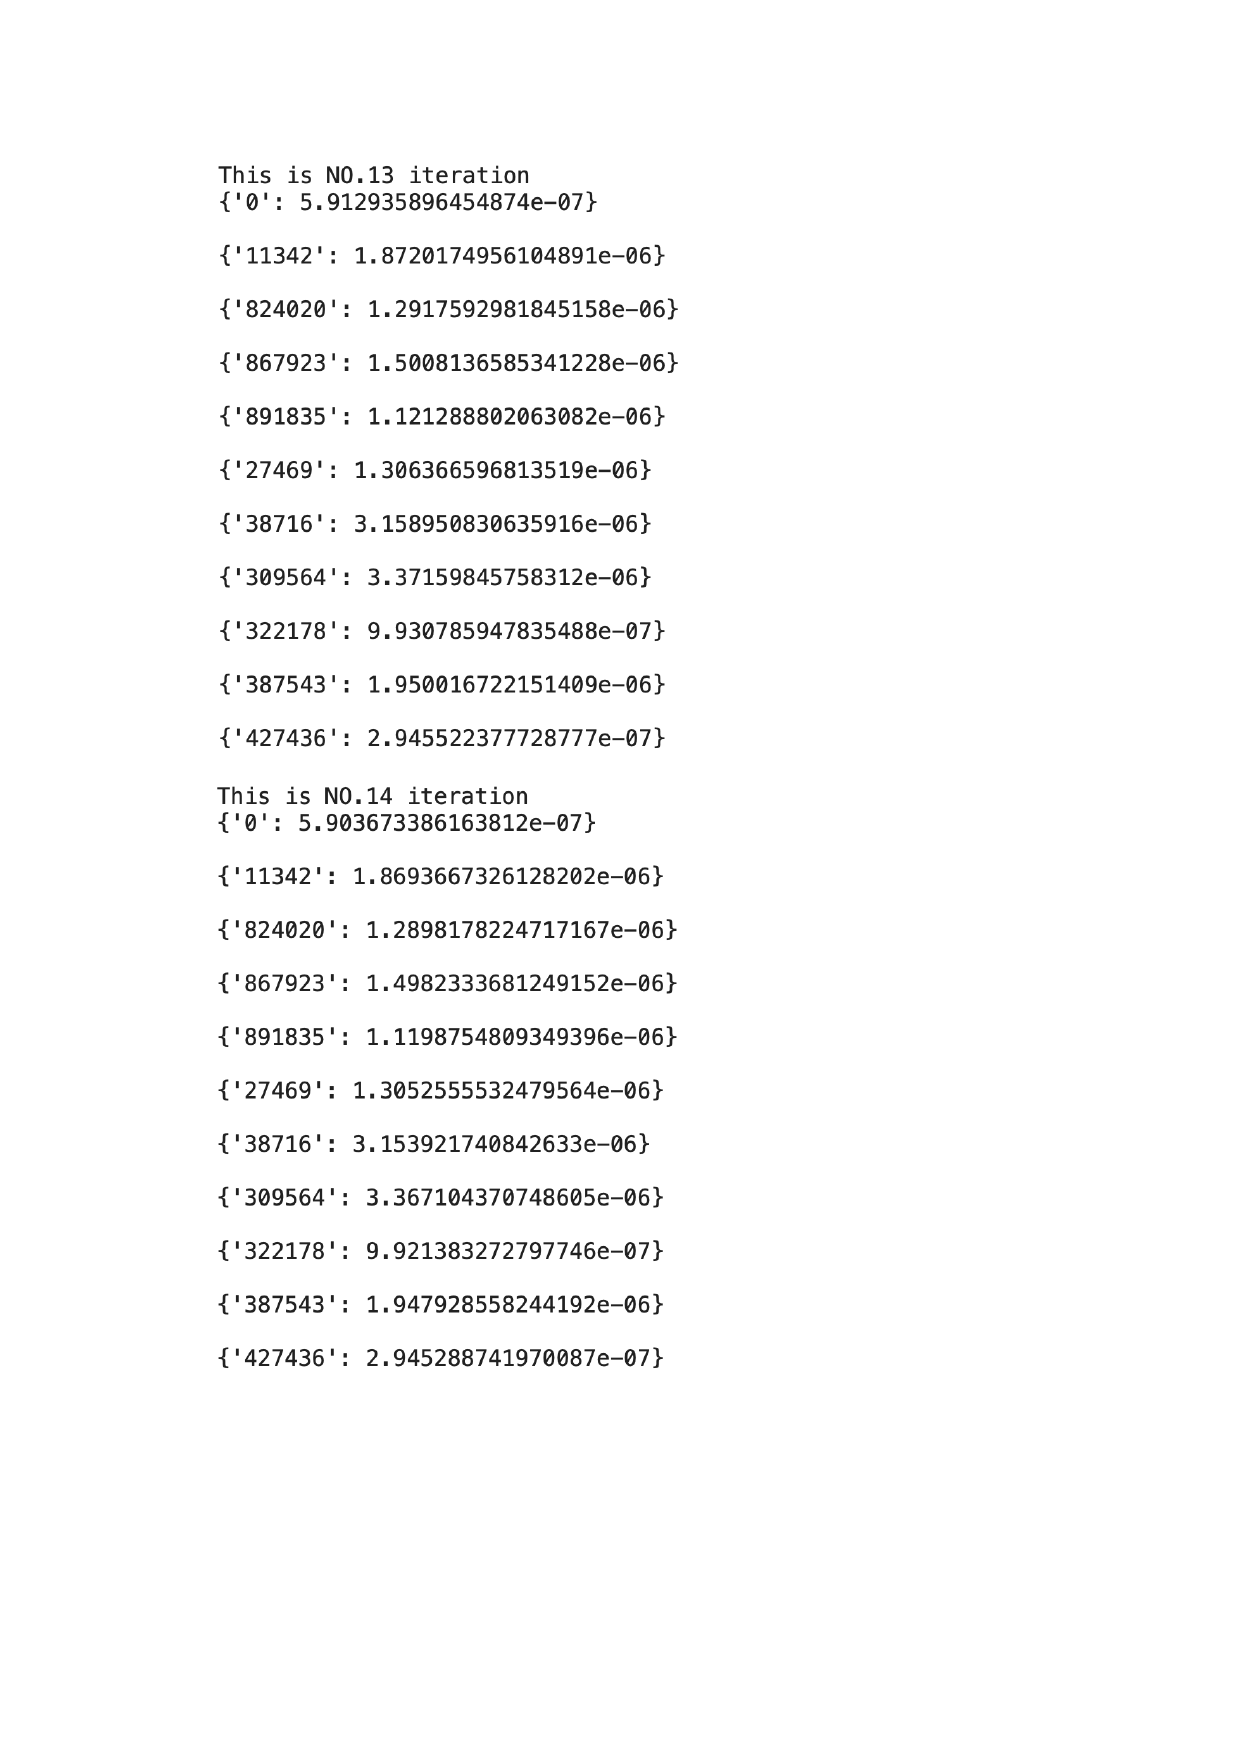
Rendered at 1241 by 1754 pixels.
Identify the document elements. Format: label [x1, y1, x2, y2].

picture [187, 779, 1053, 1379]
picture [187, 162, 1053, 762]
